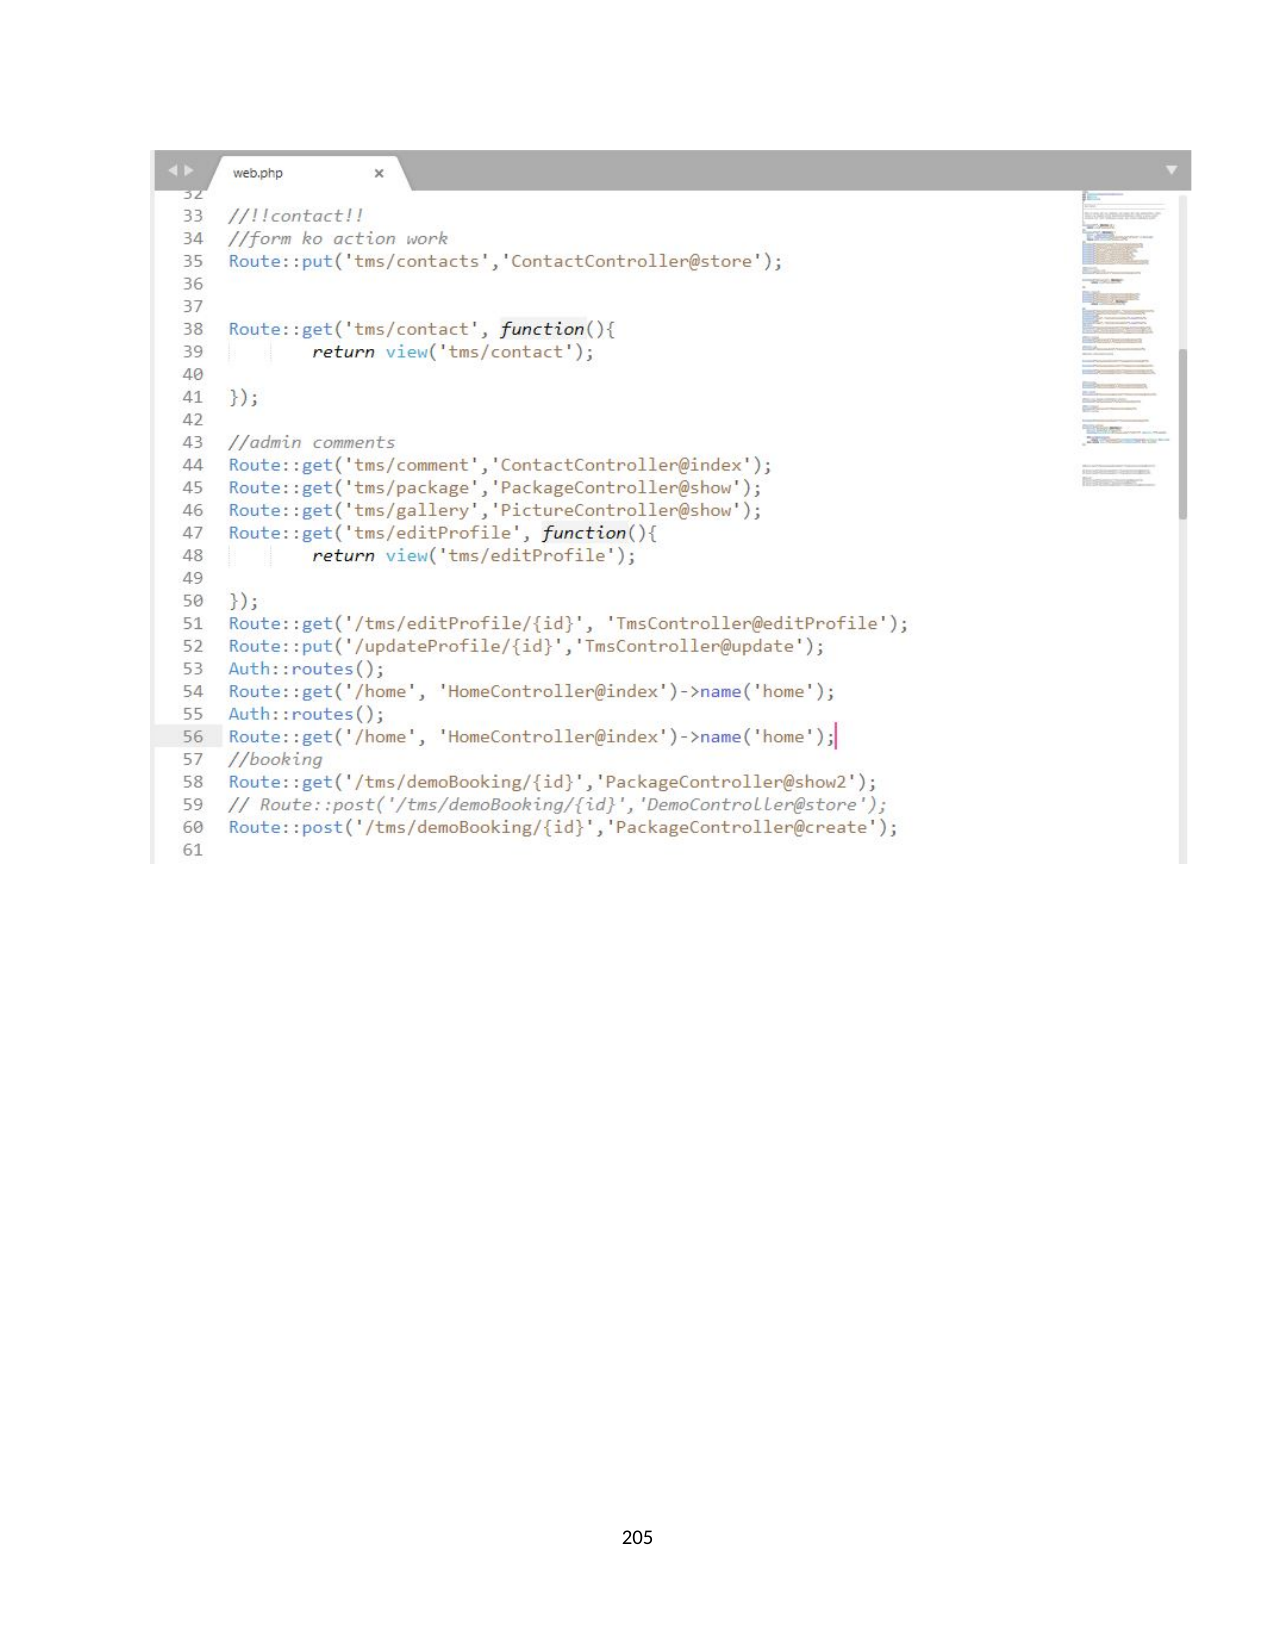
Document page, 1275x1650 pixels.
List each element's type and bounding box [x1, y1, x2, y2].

picture [150, 150, 1192, 864]
